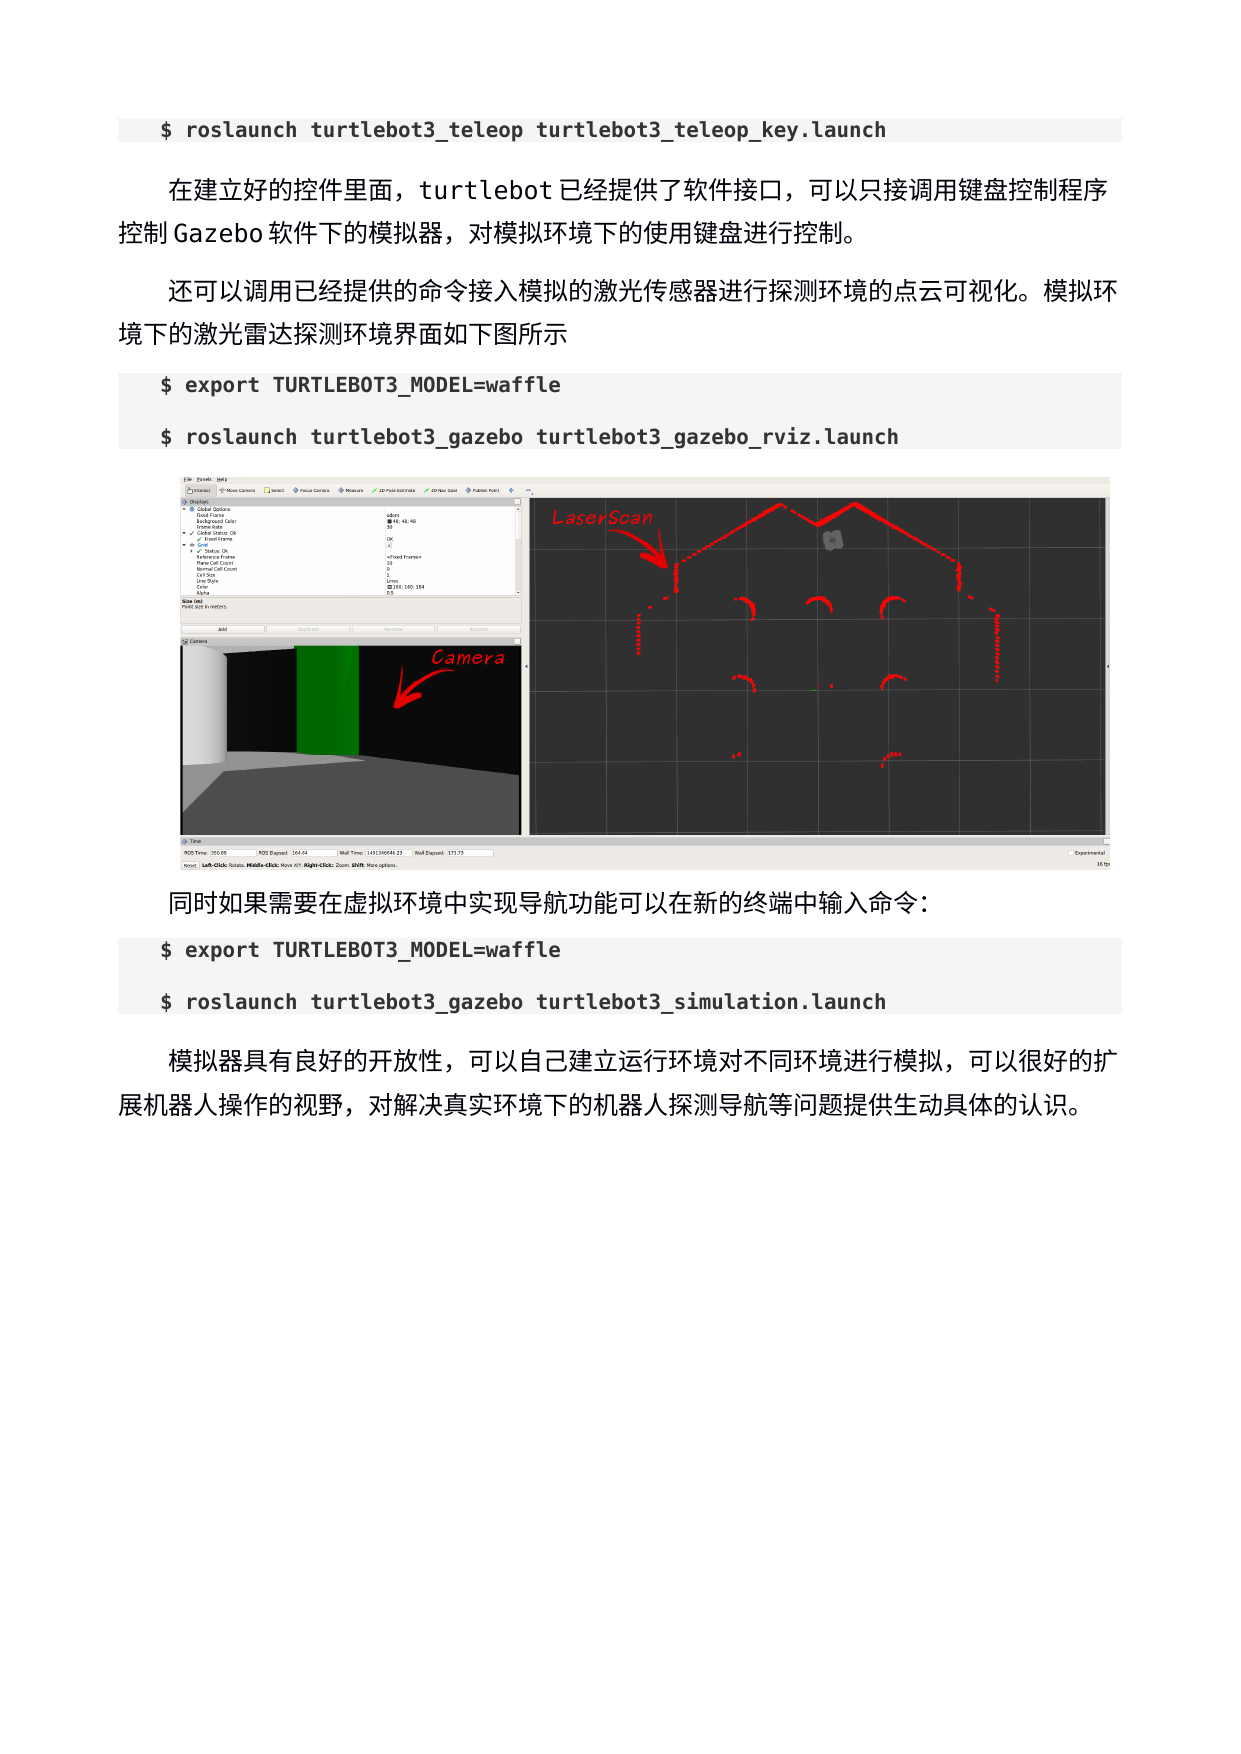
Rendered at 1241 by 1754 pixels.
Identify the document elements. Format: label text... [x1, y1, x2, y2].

text $ roslaunch turtlebot3_teleop turtlebot3_teleop_key.launch [118, 118, 1122, 142]
text 还可以调用已经提供的命令接入模拟的激光传感器进行探测环境的点云可视化。模拟环境下的激光雷达探测环境界面如下图所示 [118, 272, 1122, 351]
text 在建立好的控件里面，turtlebot已经提供了软件接口，可以只接调用键盘控制程序控制Gazebo软件下的模拟器，对模拟环境下的使用键盘进行控制。 [118, 170, 1122, 250]
text $ roslaunch turtlebot3_gazebo turtlebot3_simulation.launch [118, 990, 1122, 1014]
text $ export TURTLEBOT3_MODEL=waffle [118, 373, 1122, 397]
picture [180, 477, 1110, 870]
text 同时如果需要在虚拟环境中实现导航功能可以在新的终端中输入命令： [118, 883, 1122, 920]
text $ export TURTLEBOT3_MODEL=waffle [118, 938, 1122, 962]
text 模拟器具有良好的开放性，可以自己建立运行环境对不同环境进行模拟，可以很好的扩展机器人操作的视野，对解决真实环境下的机器人探测导航等问题提供生动具体的认识。 [118, 1042, 1122, 1122]
text $ roslaunch turtlebot3_gazebo turtlebot3_gazebo_rviz.launch [118, 425, 1122, 449]
